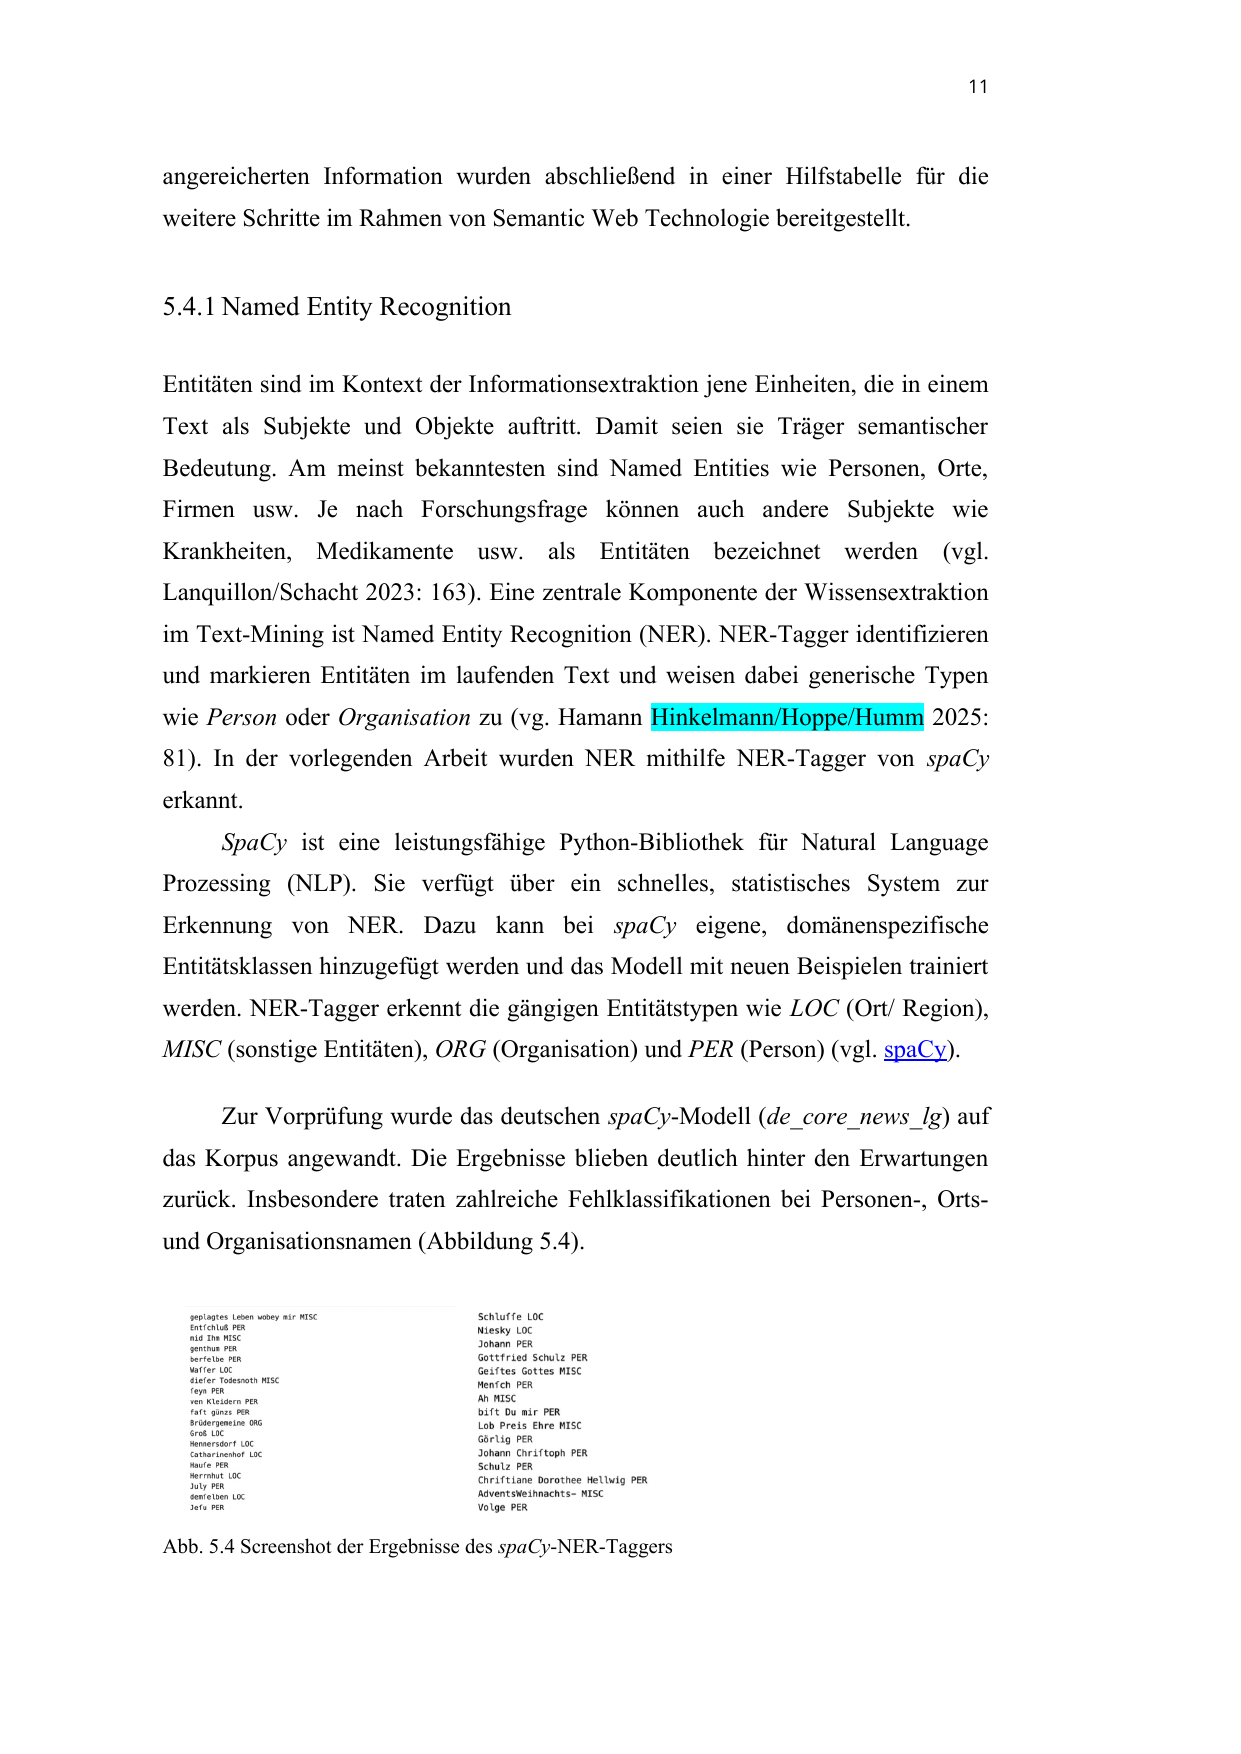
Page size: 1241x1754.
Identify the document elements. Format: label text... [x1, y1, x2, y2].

text SpaCy ist eine leistungsfähige Python-Bibliothek für Natural Language Prozessing (NLP). Sie verfügt über ein schnelles, statistisches System zur Erkennung von NER. Dazu kann bei spaCy eigene, domänenspezifische Entitätsklassen hinzugefügt werden und das Modell mit neuen Beispielen trainiert werden. NER-Tagger erkennt die gängigen Entitätstypen wie LOC (Ort/ Region), MISC (sonstige Entitäten), ORG (Organisation) und PER (Person) (vgl. spaCy). [162, 828, 989, 1063]
text Abb. 5.4 Screenshot der Ergebnisse des spaCy-NER-Taggers [162, 1534, 989, 1558]
picture [179, 1306, 455, 1522]
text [162, 162, 989, 232]
text Zur Vorprüfung wurde das deutschen spaCy-Modell (de_core_news_lg) auf das Korpus angewandt. Die Ergebnisse blieben deutlich hinter den Erwartungen zurück. Insbesondere traten zahlreiche Fehlklassifikationen bei Personen-, Orts- und Organisationsnamen (Abbildung 5.4). [162, 1102, 989, 1254]
text Entitäten sind im Kontext der Informationsextraktion jene Einheiten, die in einem Text als Subjekte und Objekte auftritt. Damit seien sie Träger semantischer Bedeutung. Am meinst bekanntesten sind Named Entities wie Personen, Orte, Firmen usw. Je nach Forschungsfrage können auch andere Subjekte wie Krankheiten, Medikamente usw. als Entitäten bezeichnet werden (vgl. Lanquillon/Schacht 2023: 163). Eine zentrale Komponente der Wissensextraktion im Text-Mining ist Named Entity Recognition (NER). NER-Tagger identifizieren und markieren Entitäten im laufenden Text und weisen dabei generische Typen wie Person oder Organisation zu (vg. Hamann Hinkelmann/Hoppe/Humm 2025: 81). In der vorlegenden Arbeit wurden NER mithilfe NER-Tagger von spaCy erkannt. [162, 371, 989, 814]
picture [470, 1306, 748, 1518]
subtitle Named Entity Recognition [162, 296, 989, 321]
